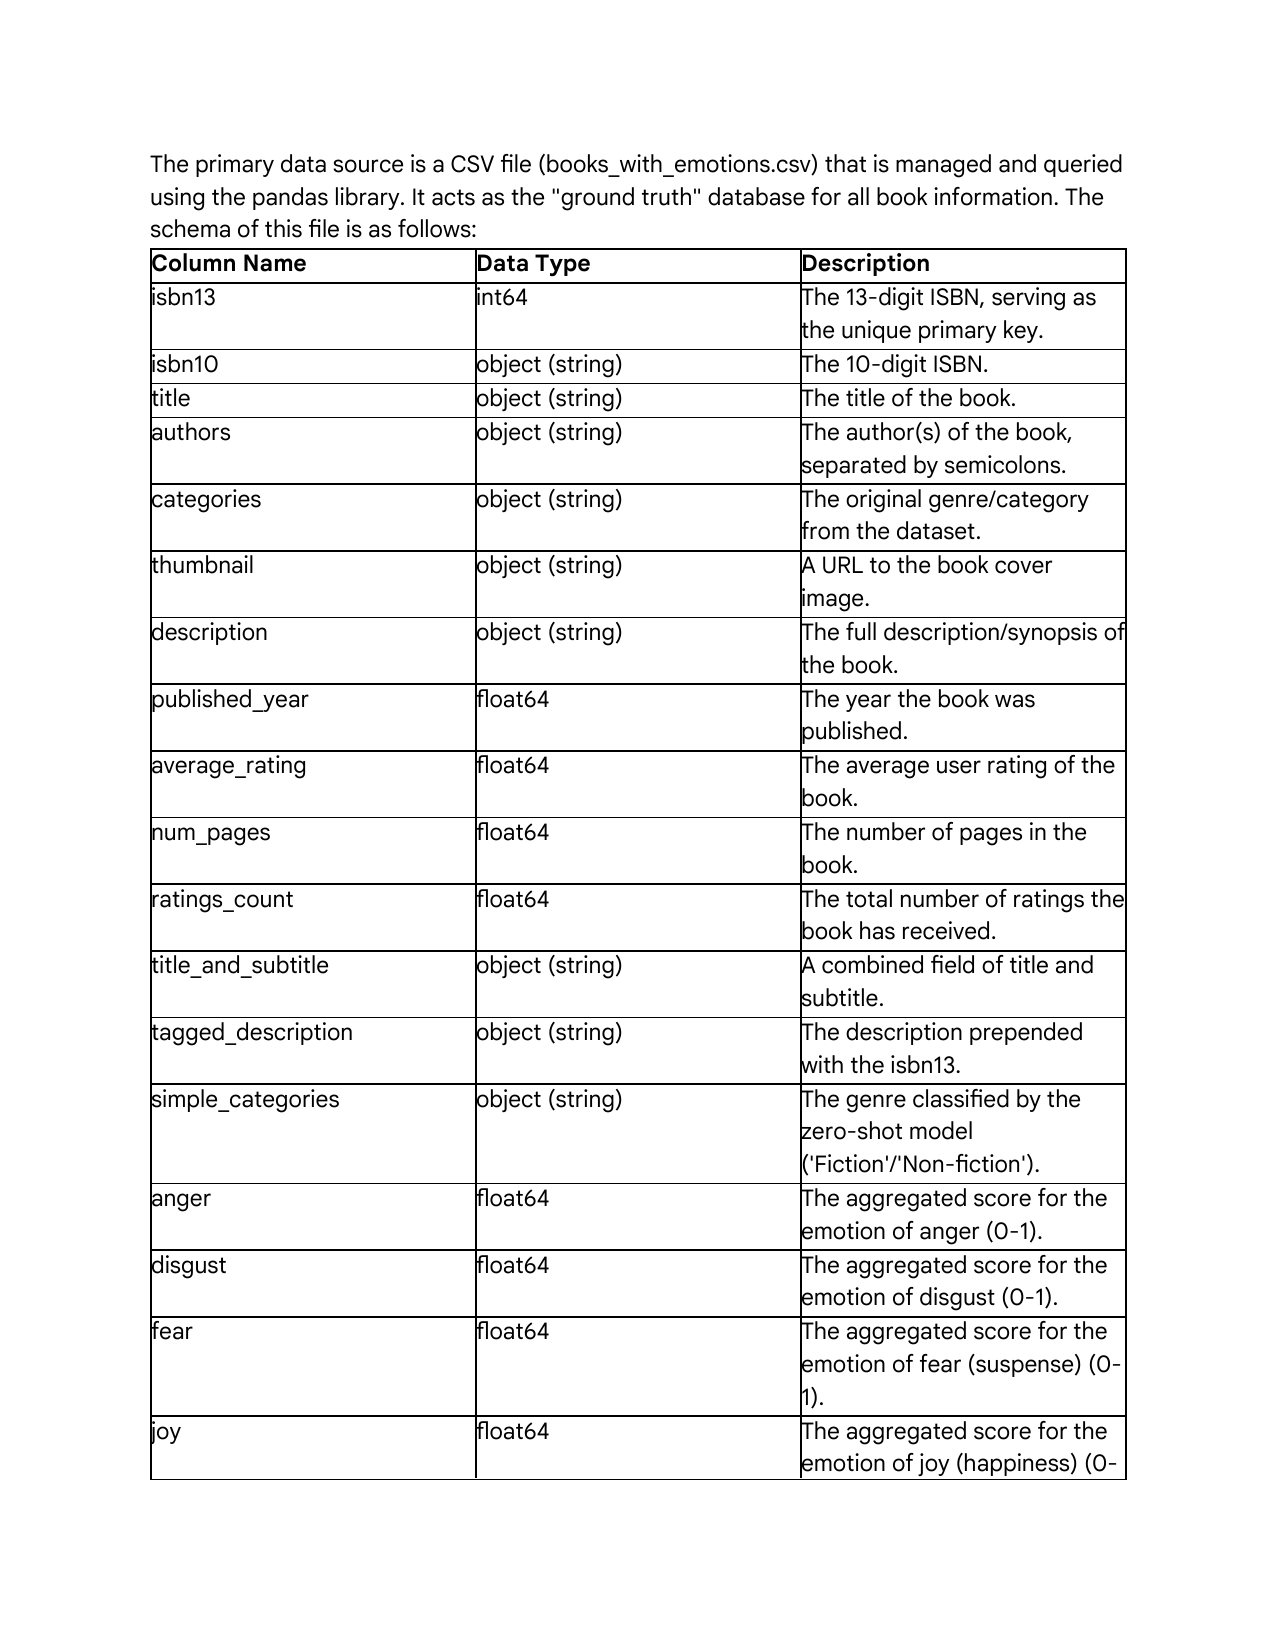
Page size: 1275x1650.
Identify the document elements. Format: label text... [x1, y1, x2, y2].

table_cell title_and_subtitle [152, 952, 475, 1017]
table_cell float64 [477, 1184, 800, 1249]
table_cell title [152, 384, 475, 417]
table_cell float64 [477, 685, 800, 750]
table_cell object (string) [477, 418, 800, 483]
table_cell The year the book was published. [802, 685, 1125, 750]
table_cell The 13-digit ISBN, serving as the unique primary key. [802, 284, 1125, 349]
text The primary data source is a CSV file (books_with_emotions.csv) that is managed and queried using the pandas library. It acts as the "ground truth" database for all book information. The schema of this file is as follows: [150, 150, 1125, 244]
table_cell object (string) [477, 1085, 800, 1183]
table_cell The author(s) of the book, separated by semicolons. [802, 418, 1125, 483]
table_cell The aggregated score for the emotion of anger (0-1). [802, 1184, 1125, 1249]
table_header Description [802, 250, 1125, 282]
table_cell object (string) [477, 485, 800, 550]
table_cell joy [152, 1417, 475, 1478]
table_cell The average user rating of the book. [802, 752, 1125, 817]
table_cell The aggregated score for the emotion of disgust (0-1). [802, 1251, 1125, 1316]
table_cell object (string) [477, 552, 800, 617]
table_cell object (string) [477, 952, 800, 1017]
table_cell authors [152, 418, 475, 483]
table_header Data Type [477, 250, 800, 282]
table_cell description [152, 618, 475, 683]
table_cell The 10-digit ISBN. [802, 350, 1125, 383]
table_cell published_year [152, 685, 475, 750]
table_cell isbn10 [152, 350, 475, 383]
table_cell ratings_count [152, 885, 475, 950]
table_header Column Name [152, 250, 475, 282]
table_cell float64 [477, 1417, 800, 1478]
table_cell anger [152, 1184, 475, 1249]
table_cell average_rating [152, 752, 475, 817]
table_cell A combined field of title and subtitle. [802, 952, 1125, 1017]
table_cell The aggregated score for the emotion of fear (suspense) (0-1). [802, 1318, 1125, 1415]
table_cell The original genre/category from the dataset. [802, 485, 1125, 550]
table_cell float64 [477, 1318, 800, 1415]
table_cell object (string) [477, 1018, 800, 1083]
table_cell thumbnail [152, 552, 475, 617]
table_cell object (string) [477, 618, 800, 683]
table_cell The description prepended with the isbn13. [802, 1018, 1125, 1083]
table_cell float64 [477, 1251, 800, 1316]
table_cell The full description/synopsis of the book. [802, 618, 1125, 683]
table_cell object (string) [477, 350, 800, 383]
table_cell disgust [152, 1251, 475, 1316]
table_cell categories [152, 485, 475, 550]
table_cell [802, 1417, 1125, 1478]
table_cell The total number of ratings the book has received. [802, 885, 1125, 950]
table_cell num_pages [152, 818, 475, 883]
table_cell The number of pages in the book. [802, 818, 1125, 883]
table_cell float64 [477, 818, 800, 883]
table_cell The title of the book. [802, 384, 1125, 417]
table_cell float64 [477, 885, 800, 950]
table_cell The genre classified by the zero-shot model ('Fiction'/'Non-fiction'). [802, 1085, 1125, 1183]
table_cell object (string) [477, 384, 800, 417]
table_cell simple_categories [152, 1085, 475, 1183]
table_cell int64 [477, 284, 800, 349]
table_cell float64 [477, 752, 800, 817]
table_cell tagged_description [152, 1018, 475, 1083]
table_cell fear [152, 1318, 475, 1415]
table_cell isbn13 [152, 284, 475, 349]
table_cell A URL to the book cover image. [802, 552, 1125, 617]
